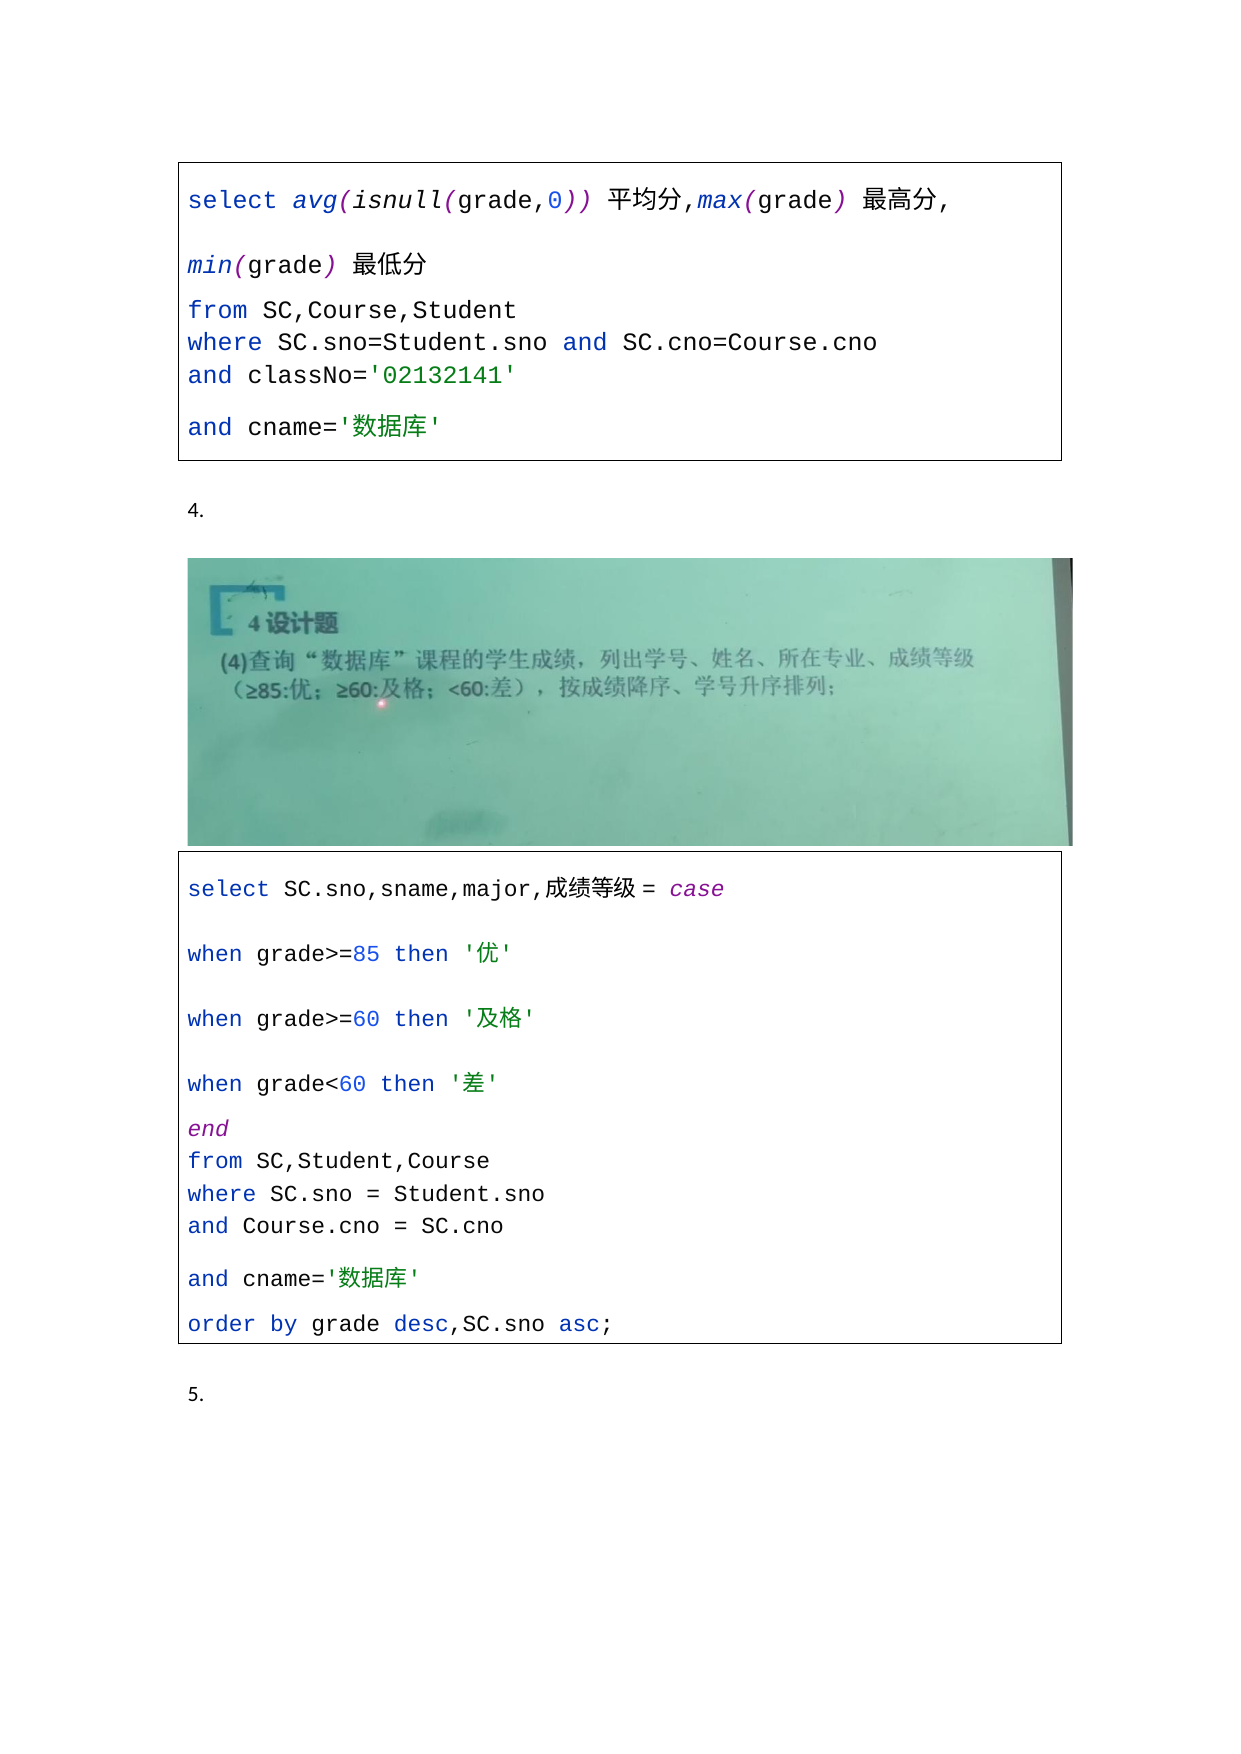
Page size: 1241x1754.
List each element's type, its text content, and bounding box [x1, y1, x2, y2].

text 5. [187, 1377, 1053, 1409]
text select avg(isnull(grade,0)) 平均分,max(grade) 最高分,min(grade) 最低分 from SC,Course,Student where SC.sno=Student.sno and SC.cno=Course.cno and classNo='02132141' and cname='数据库' [179, 163, 1061, 460]
picture [187, 558, 1073, 846]
text select SC.sno,sname,major,成绩等级 = case when grade>=85 then '优' when grade>=60 then '及格' when grade<60 then '差' end from SC,Student,Course where SC.sno = Student.sno and Course.cno = SC.cno and cname='数据库' order by grade desc,SC.sno asc; [179, 852, 1061, 1343]
text 4. [187, 493, 1053, 526]
